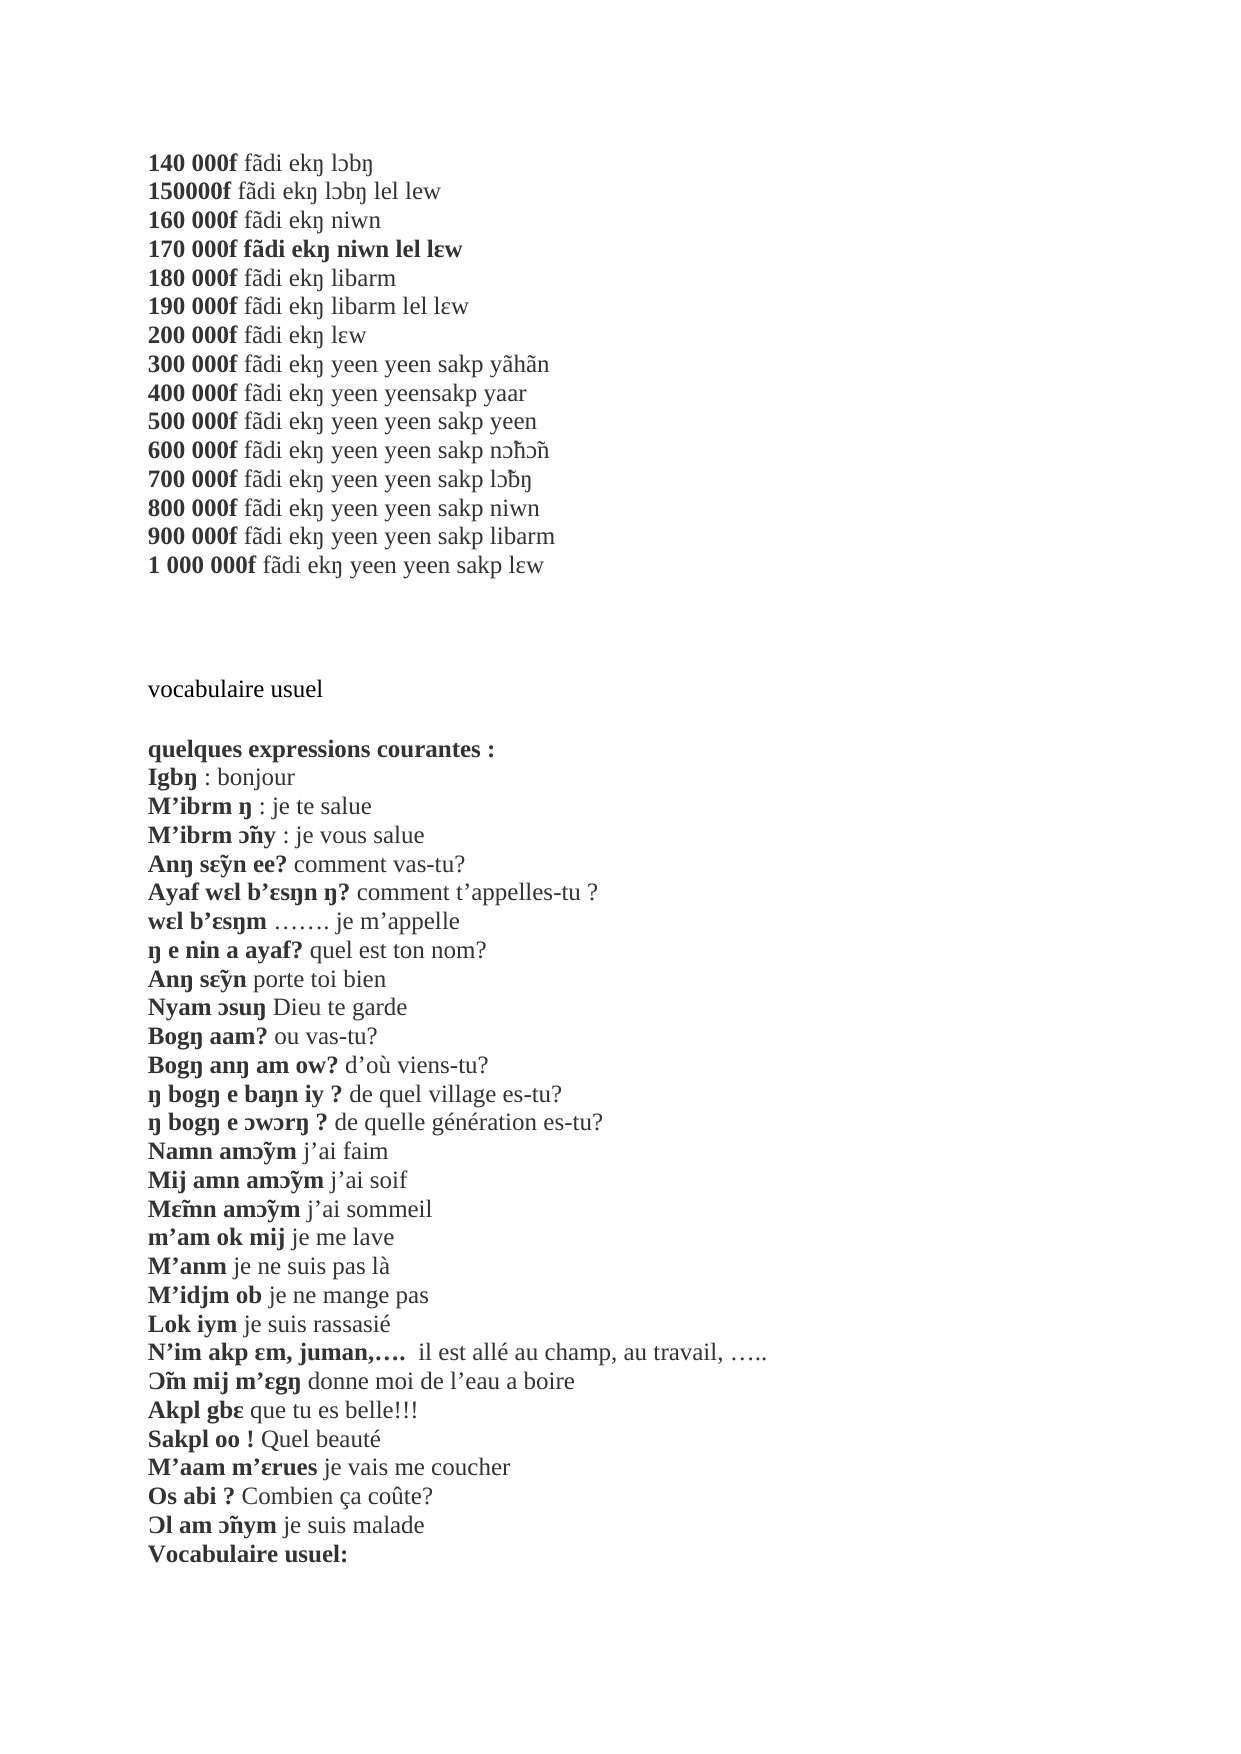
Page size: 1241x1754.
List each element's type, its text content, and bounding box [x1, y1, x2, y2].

text Vocabulaire usuel: [148, 1539, 1093, 1567]
text quelques expressions courantes : Igbŋ : bonjour M’ibrm ŋ : je te salue M’ibrm ɔ̃ny : je vous salue Anŋ sɛ̃yn ee? comment vas-tu? Ayaf wɛl b’ɛsŋn ŋ? comment t’appelles-tu ? wɛl b’ɛsŋm ……. je m’appelle ŋ e nin a ayaf? quel est ton nom? Anŋ sɛ̃yn porte toi bien Nyam ɔsuŋ Dieu te garde Bogŋ aam? ou vas-tu? Bogŋ anŋ am ow? d’où viens-tu? ŋ bogŋ e baŋn iy ? de quel village es-tu? ŋ bogŋ e ɔwɔrŋ ? de quelle génération es-tu? Namn amɔ̃ym j’ai faim Mij amn amɔ̃ym j’ai soif Mɛ̃mn amɔ̃ym j’ai sommeil m’am ok mij je me lave M’anm je ne suis pas là M’idjm ob je ne mange pas Lok iym je suis rassasié N’im akp ɛm, juman,…. il est allé au champ, au travail, ….. Ɔ̃m mij m’ɛgŋ donne moi de l’eau a boire Akpl gbɛ que tu es belle!!! Sakpl oo ! Quel beauté M’aam m’ɛrues je vais me coucher Os abi ? Combien ça coûte? Ɔl am ɔ̃nym je suis malade [148, 734, 1093, 1539]
subtitle vocabulaire usuel [148, 674, 1093, 703]
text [148, 148, 1093, 579]
